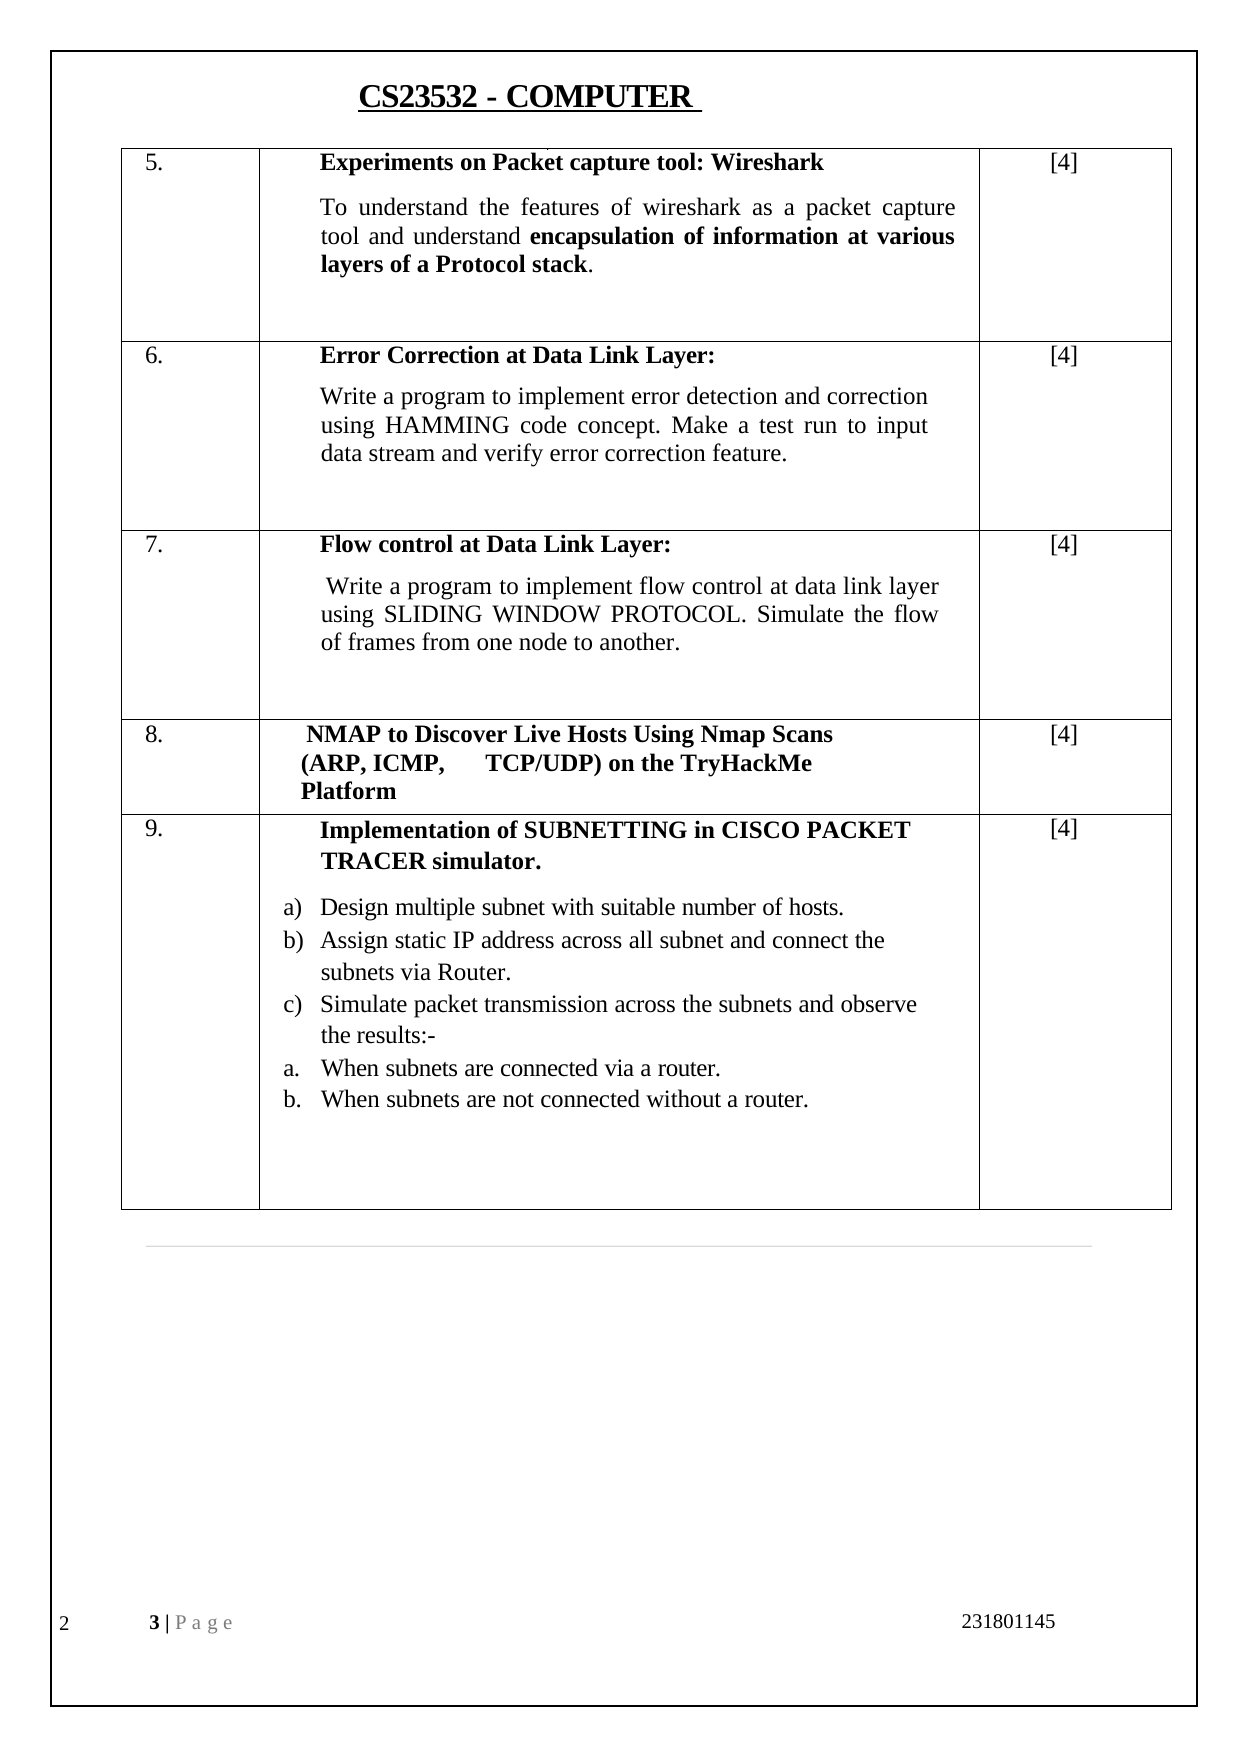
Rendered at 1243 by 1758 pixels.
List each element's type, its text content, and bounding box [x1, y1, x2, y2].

table_cell 9. [122, 815, 259, 1209]
table_header Experiments on Packet capture tool: Wireshark To understand the features of wireshark as a packet capture tool and understand encapsulation of information at various layers of a Protocol stack. [260, 149, 979, 341]
table_header 5. [122, 149, 259, 341]
table_cell Flow control at Data Link Layer: Write a program to implement flow control at data link layer using SLIDING WINDOW PROTOCOL. Simulate the flow of frames from one node to another. [260, 531, 979, 719]
table_cell Error Correction at Data Link Layer: Write a program to implement error detection and correction using HAMMING code concept. Make a test run to input data stream and verify error correction feature. [260, 342, 979, 530]
table_cell Implementation of SUBNETTING in CISCO PACKET TRACER simulator. Design multiple subnet with suitable number of hosts. Assign static IP address across all subnet and connect the subnets via Router. Simulate packet transmission across the subnets and observe the results:- When subnets are connected via a router. When subnets are not connected without a router. [260, 815, 979, 1209]
table_cell [4] [980, 815, 1171, 1209]
table_cell 7. [122, 531, 259, 719]
table_cell [4] [980, 720, 1171, 814]
table_cell NMAP to Discover Live Hosts Using Nmap Scans (ARP, ICMP, TCP/UDP) on the TryHackMe Platform [260, 720, 979, 814]
table_cell 8. [122, 720, 259, 814]
table_cell 6. [122, 342, 259, 530]
table_cell [4] [980, 342, 1171, 530]
table_header [4] [980, 149, 1171, 341]
table_cell [4] [980, 531, 1171, 719]
